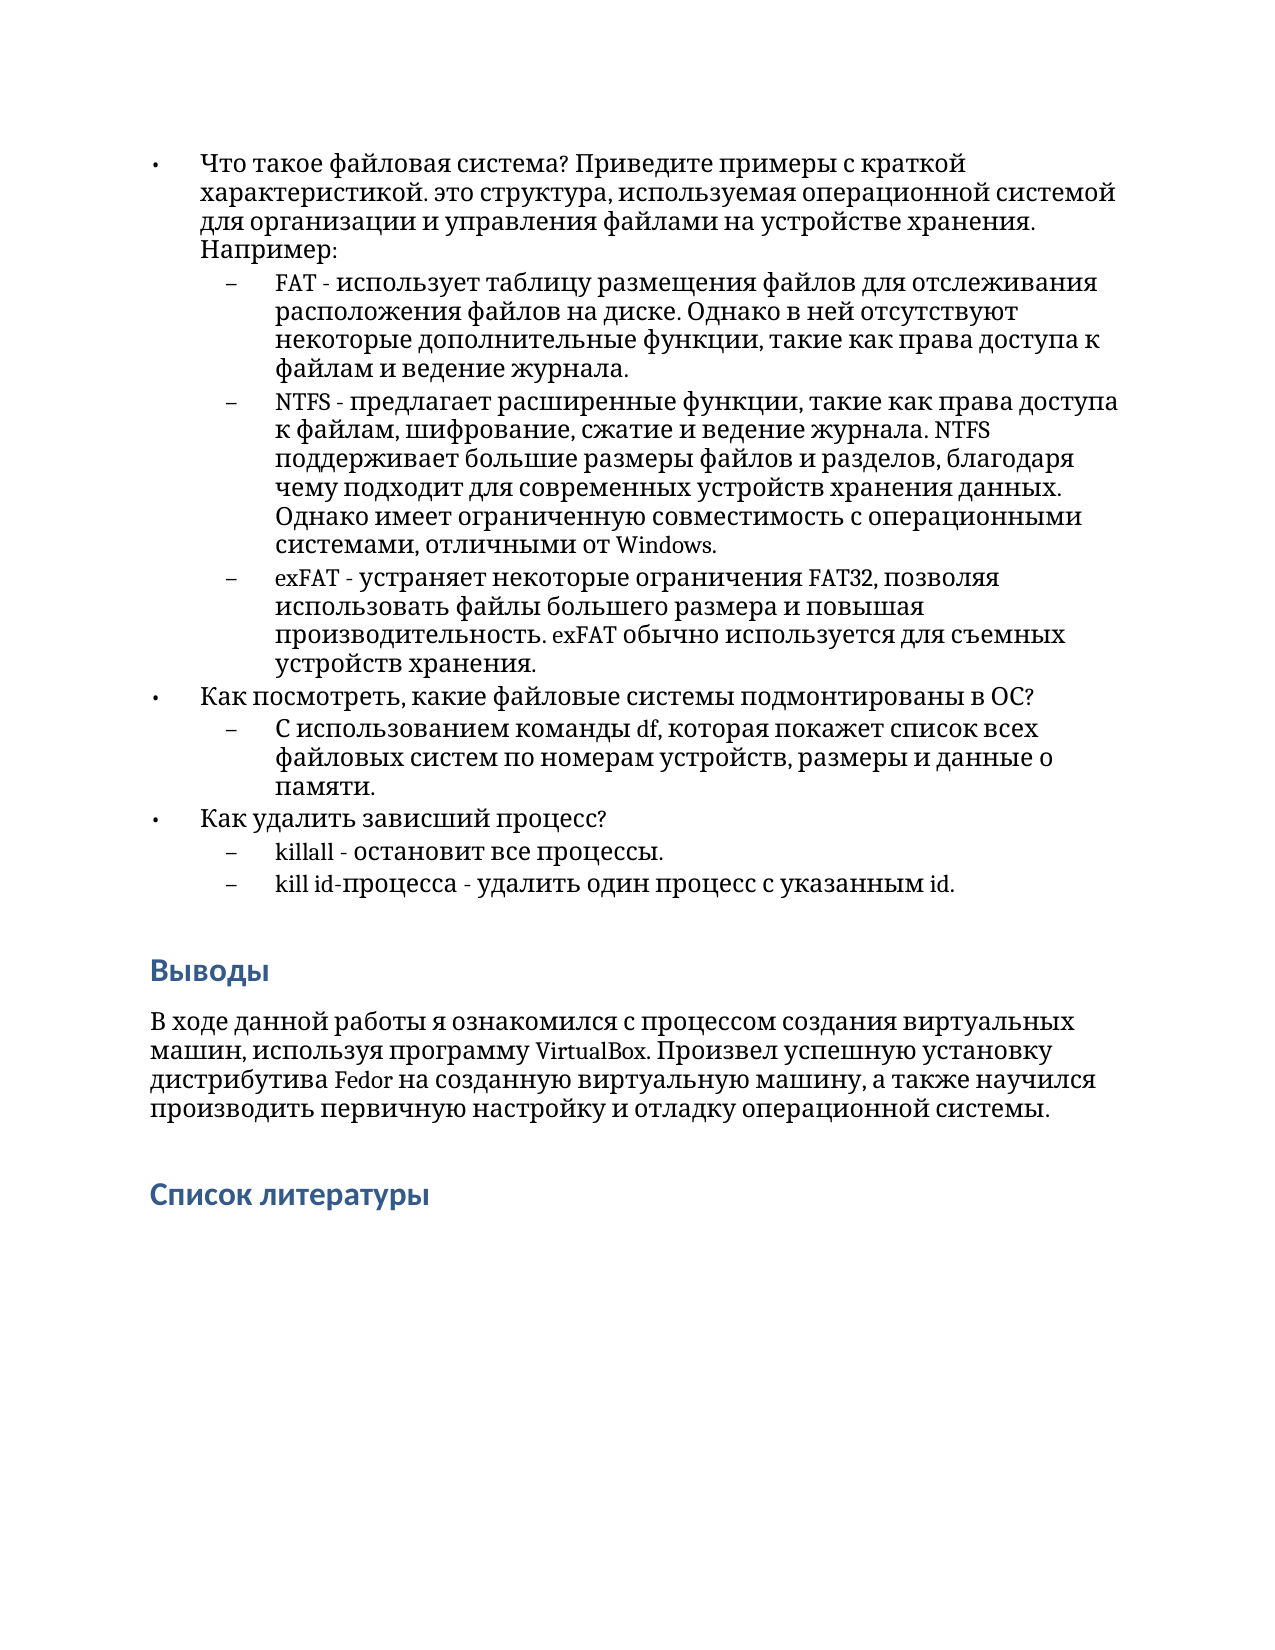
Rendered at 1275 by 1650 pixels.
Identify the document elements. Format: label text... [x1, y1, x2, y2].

list С использованием команды df, которая покажет список всех файловых систем по номерам устройств, размеры и данные о памяти. [225, 715, 1125, 801]
list NTFS - предлагает расширенные функции, такие как права доступа к файлам, шифрование, сжатие и ведение журнала. NTFS поддерживает большие размеры файлов и разделов, благодаря чему подходит для современных устройств хранения данных. Однако имеет ограниченную совместимость с операционными системами, отличными от Windows. [225, 387, 1125, 560]
list Как удалить зависший процесс? [150, 805, 1125, 834]
list killall - остановит все процессы. [225, 837, 1125, 866]
list FAT - использует таблицу размещения файлов для отслеживания расположения файлов на диске. Однако в ней отсутствуют некоторые дополнительные функции, такие как права доступа к файлам и ведение журнала. [225, 269, 1125, 384]
list Что такое файловая система? Приведите примеры с краткой характеристикой. это структура, используемая операционной системой для организации и управления файлами на устройстве хранения. Например: [150, 150, 1125, 265]
text В ходе данной работы я ознакомился с процессом создания виртуальных машин, используя программу VirtualBox. Произвел успешную установку дистрибутива Fedor на созданную виртуальную машину, а также научился производить первичную настройку и отладку операционной системы. [150, 1008, 1125, 1123]
list Как посмотреть, какие файловые системы подмонтированы в ОС? [150, 682, 1125, 711]
subtitle Список литературы [150, 1173, 1125, 1214]
list exFAT - устраняет некоторые ограничения FAT32, позволяя использовать файлы большего размера и повышая производительность. exFAT обычно используется для съемных устройств хранения. [225, 564, 1125, 679]
subtitle Выводы [150, 949, 1125, 989]
list kill id-процесса - удалить один процесс с указанным id. [225, 870, 1125, 899]
